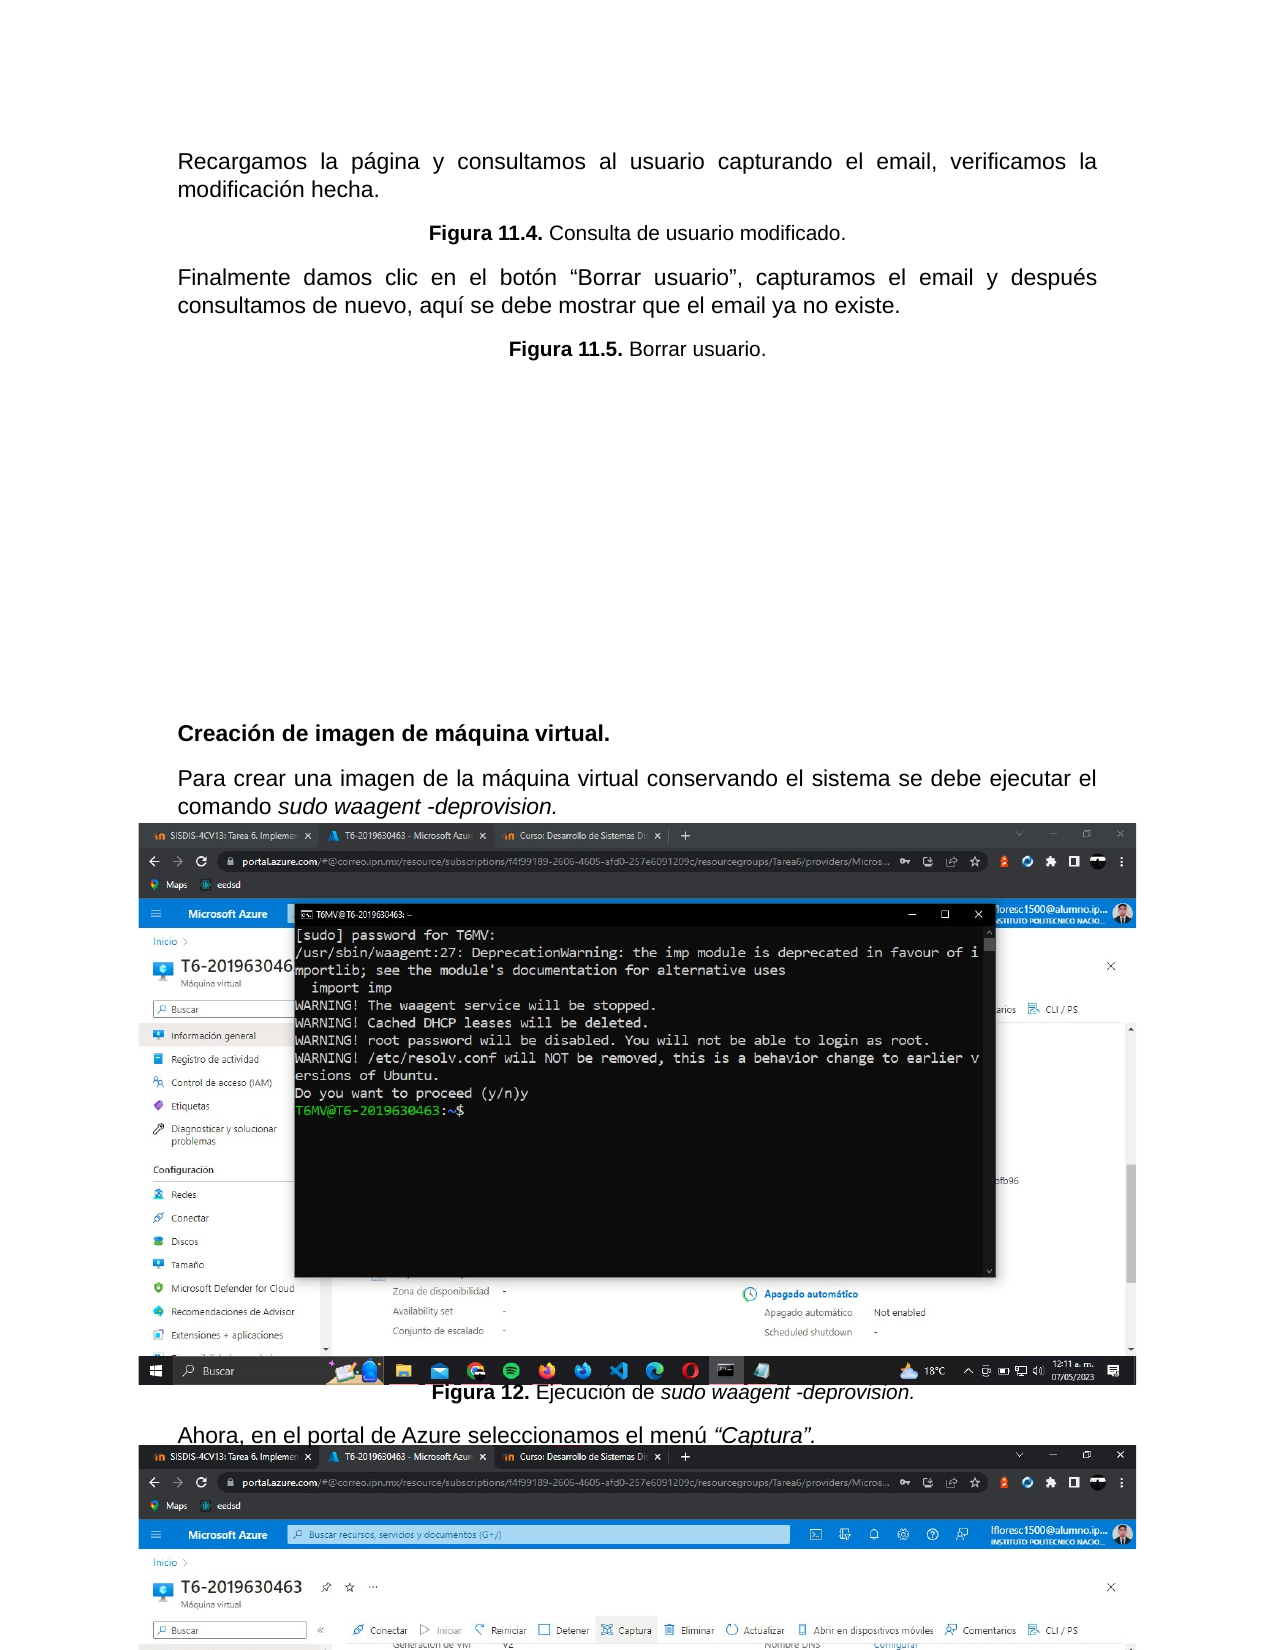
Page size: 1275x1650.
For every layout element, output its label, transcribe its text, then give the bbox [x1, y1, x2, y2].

picture [138, 823, 1137, 1385]
text Finalmente damos clic en el botón “Borrar usuario”, capturamos el email y después consultamos de nuevo, aquí se debe mostrar que el email ya no existe. [177, 264, 1098, 318]
text Figura 12. Ejecución de sudo waagent -deprovision. [177, 1379, 1098, 1403]
picture [138, 1445, 1137, 1650]
text Figura 11.5. Borrar usuario. [177, 337, 1098, 361]
text Recargamos la página y consultamos al usuario capturando el email, verificamos la modificación hecha. [177, 148, 1098, 202]
text Para crear una imagen de la máquina virtual conservando el sistema se debe ejecutar el comando sudo waagent -deprovision. [177, 765, 1098, 819]
text Figura 11.4. Consulta de usuario modificado. [177, 221, 1098, 245]
text Ahora, en el portal de Azure seleccionamos el menú “Captura”. [177, 1422, 1098, 1449]
text Creación de imagen de máquina virtual. [177, 720, 1098, 746]
